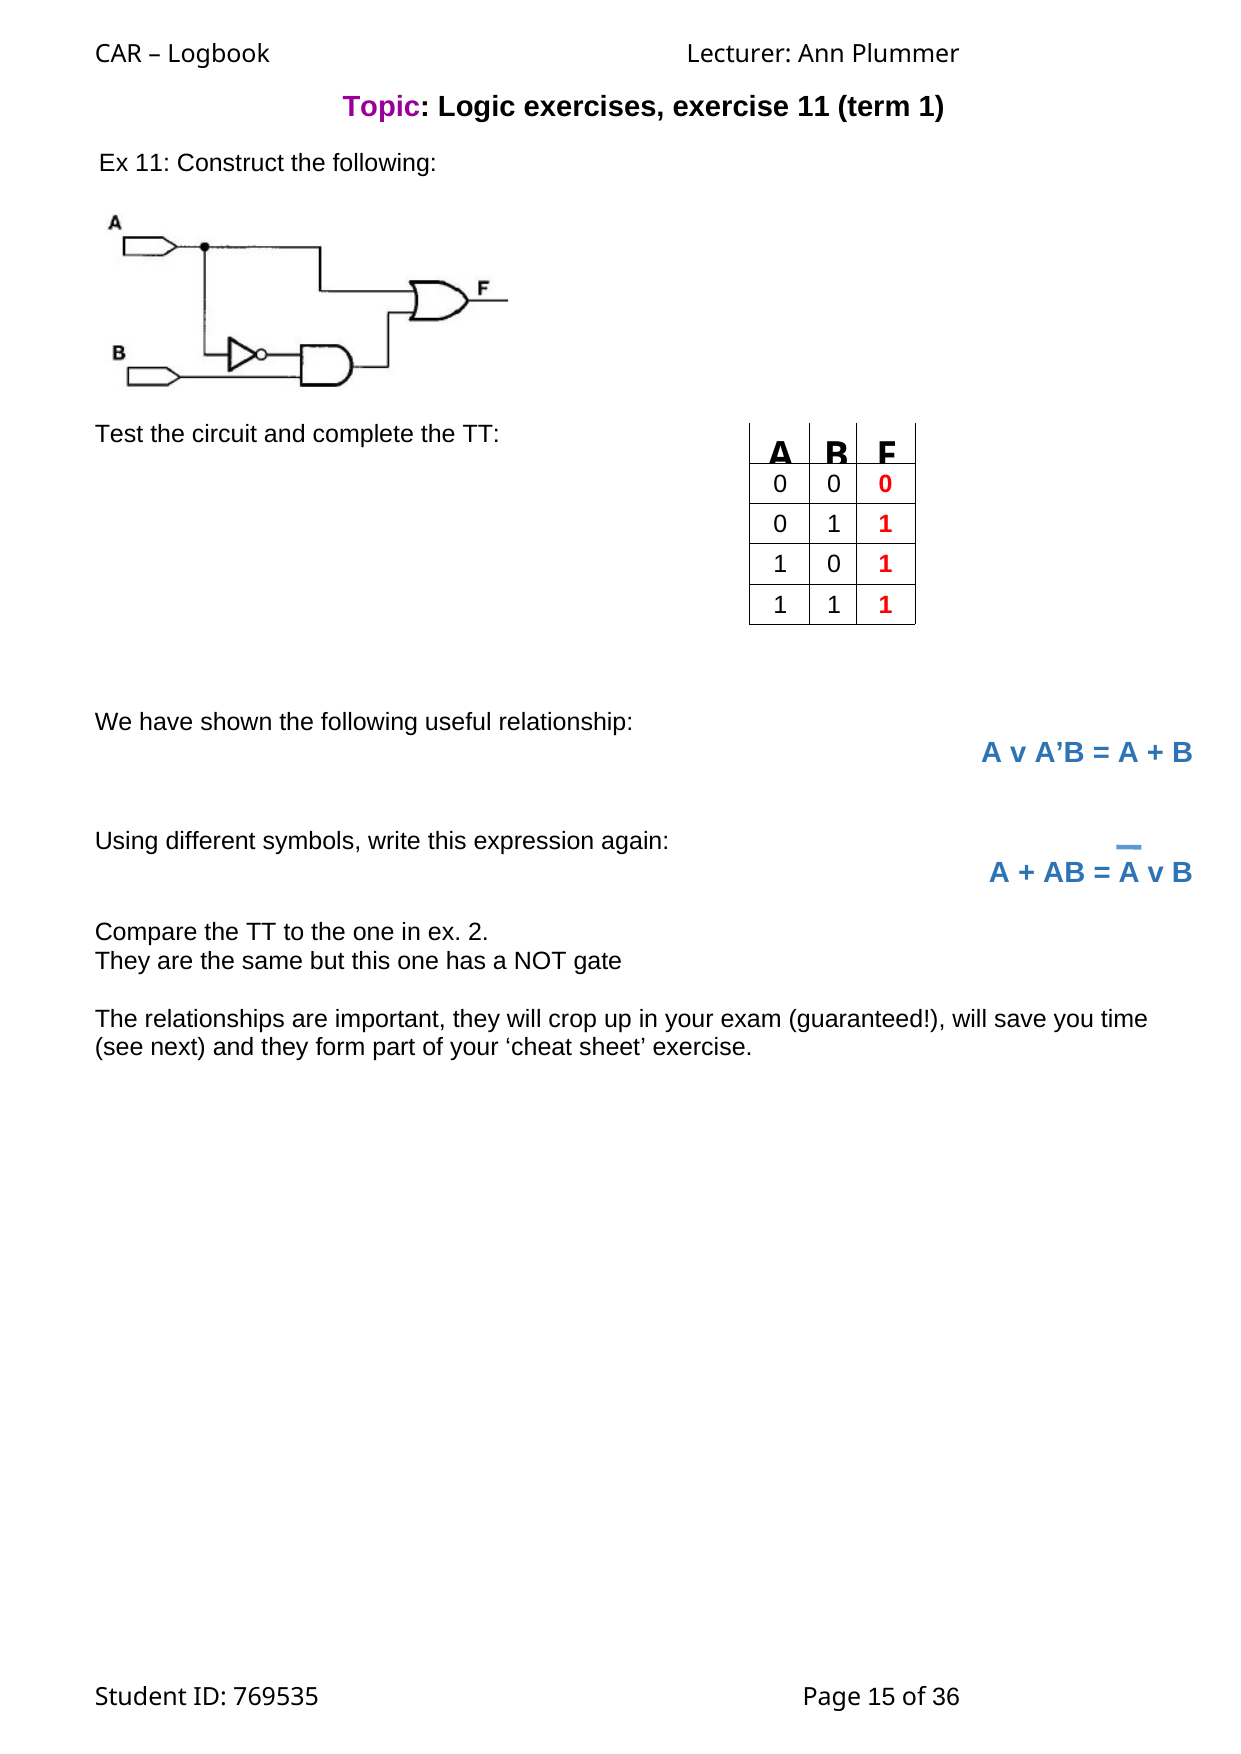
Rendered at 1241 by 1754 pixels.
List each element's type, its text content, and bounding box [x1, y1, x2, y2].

text Compare the TT to the one in ex. 2. [94, 917, 1193, 946]
table_cell 1 [857, 585, 915, 624]
table_cell 1 [810, 585, 856, 624]
table_cell 1 [857, 544, 915, 583]
table_cell 0 [810, 464, 856, 503]
text Using different symbols, write this expression again: [94, 826, 1193, 855]
table_cell 1 [750, 544, 809, 583]
table_cell 1 [750, 585, 809, 624]
text Ex 11: Construct the following: [99, 151, 1195, 176]
subtitle Topic: Logic exercises, exercise 11 (term 1) [94, 89, 1193, 122]
table_cell 0 [750, 464, 809, 503]
table_cell 0 [810, 544, 856, 583]
text The relationships are important, they will crop up in your exam (guaranteed!), will save you time (see next) and they form part of your ‘cheat sheet’ exercise. [94, 1003, 1193, 1061]
table_cell 1 [810, 504, 856, 543]
text A v A’B = A + B [94, 735, 1193, 769]
text Test the circuit and complete the TT: [94, 419, 1193, 448]
table_header A [750, 423, 809, 463]
text A + AB = A v B [94, 855, 1193, 888]
table_cell 0 [750, 504, 809, 543]
text They are the same but this one has a NOT gate [94, 946, 1193, 975]
text We have shown the following useful relationship: [94, 706, 1193, 735]
table_cell 0 [857, 464, 915, 503]
table_cell 1 [857, 504, 915, 543]
table_header F [857, 423, 915, 463]
table_header B [810, 423, 856, 463]
